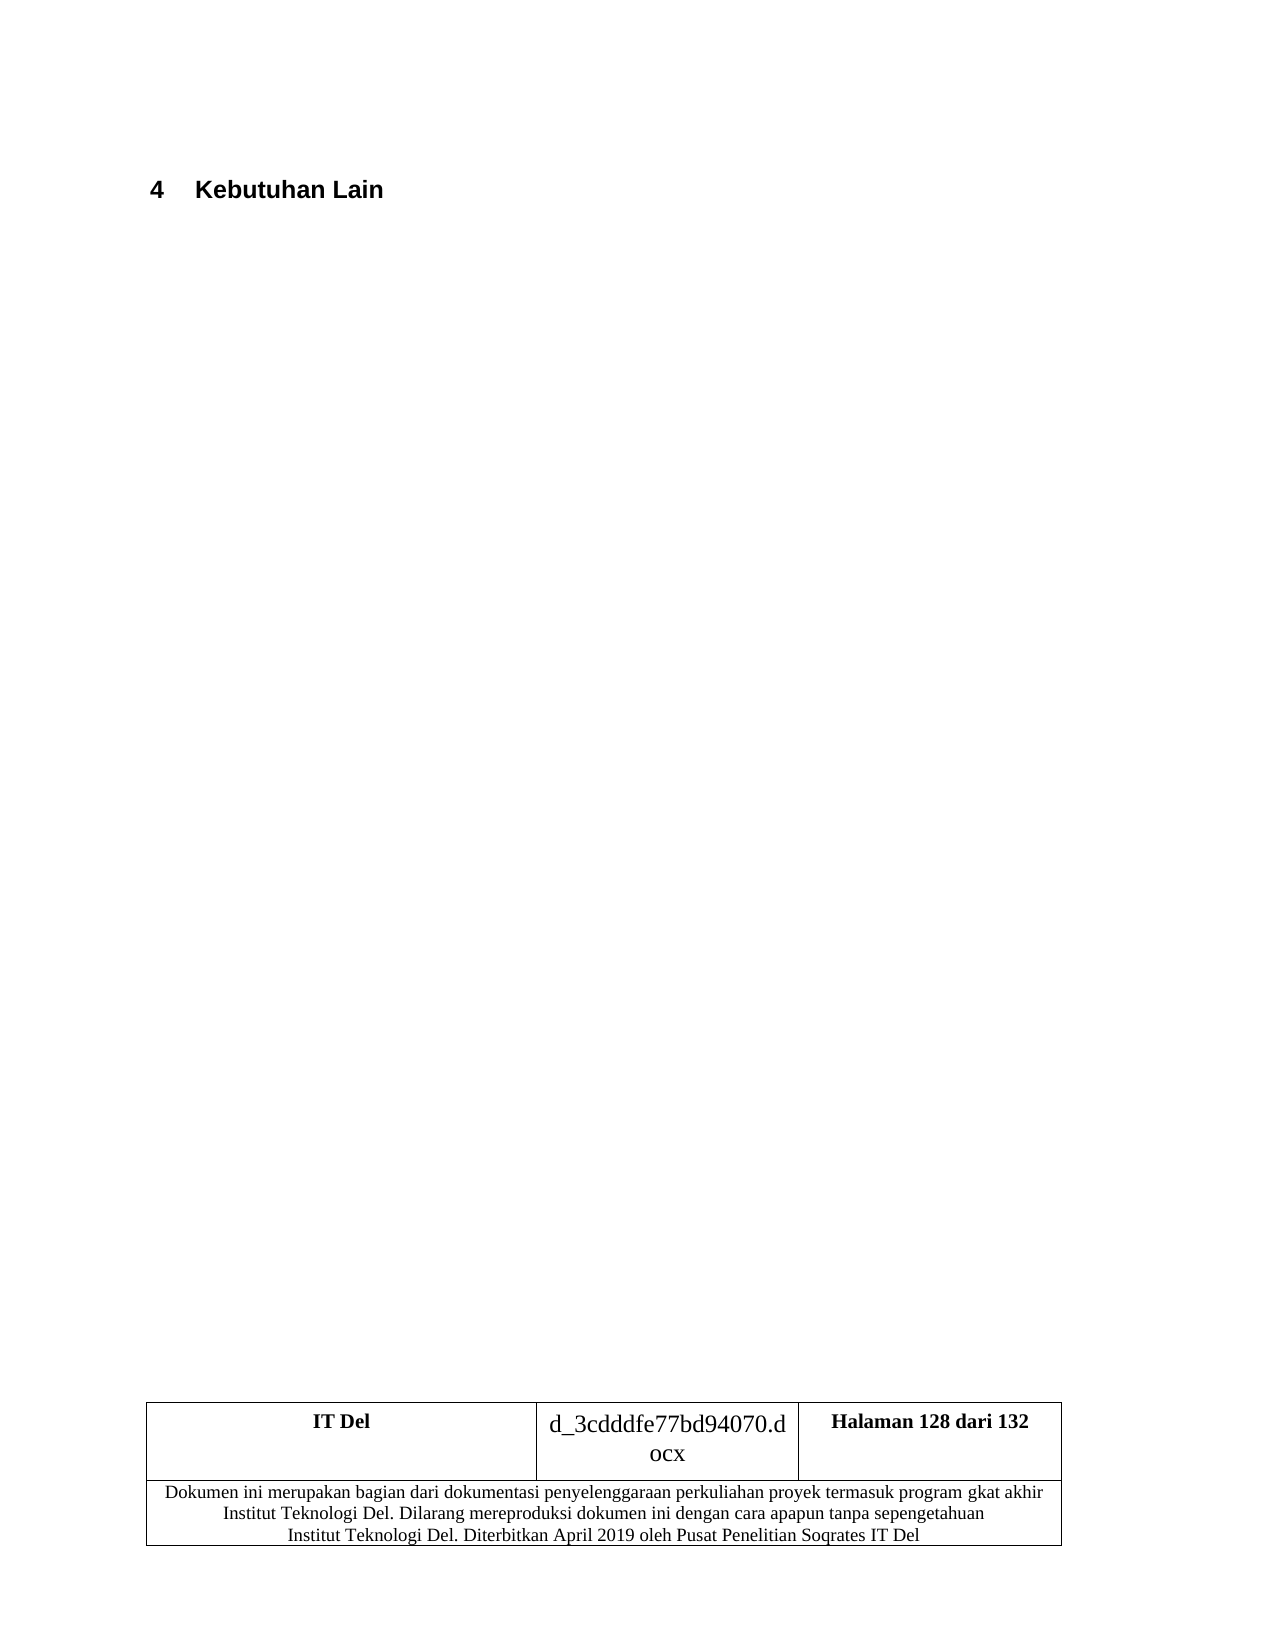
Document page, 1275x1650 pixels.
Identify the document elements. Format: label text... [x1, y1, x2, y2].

subtitle Kebutuhan Lain [150, 175, 1125, 204]
